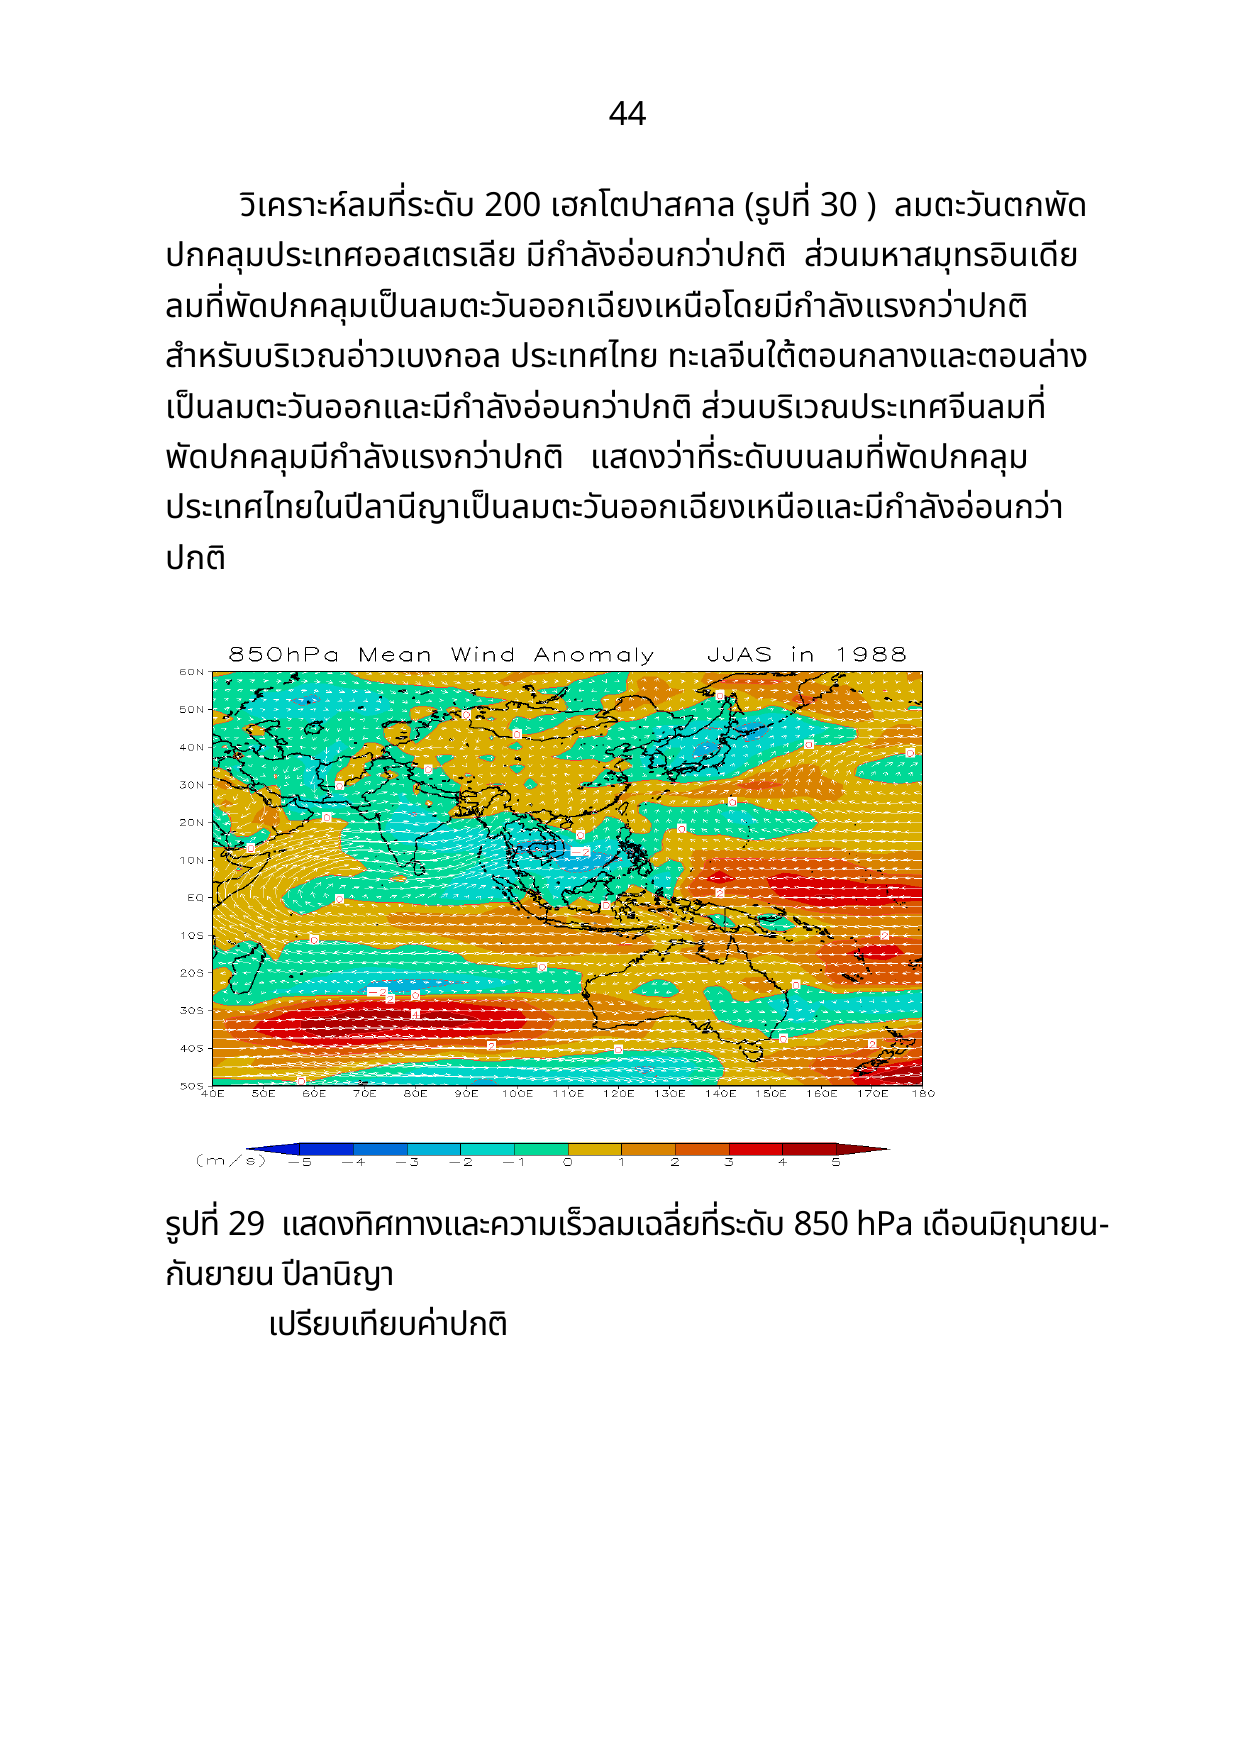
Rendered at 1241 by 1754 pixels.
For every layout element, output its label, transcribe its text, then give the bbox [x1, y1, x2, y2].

text รูปที่ 29 แสดงทิศทางและความเร็วลมเฉลี่ยที่ระดับ 850 hPa เดือนมิถุนายน-กันยายน ปีลานิญา [165, 1199, 1144, 1300]
text วิเคราะห์ลมที่ระดับ 200 เฮกโตปาสคาล (รูปที่ 30 ) ลมตะวันตกพัดปกคลุมประเทศออสเตรเลีย มีกำลังอ่อนกว่าปกติ ส่วนมหาสมุทรอินเดีย ลมที่พัดปกคลุมเป็นลมตะวันออกเฉียงเหนือโดยมีกำลังแรงกว่าปกติ สำหรับบริเวณอ่าวเบงกอล ประเทศไทย ทะเลจีนใต้ตอนกลางและตอนล่าง เป็นลมตะวันออกและมีกำลังอ่อนกว่าปกติ ส่วนบริเวณประเทศจีนลมที่พัดปกคลุมมีกำลังแรงกว่าปกติ แสดงว่าที่ระดับบนลมที่พัดปกคลุมประเทศไทยในปีลานีญาเป็นลมตะวันออกเฉียงเหนือและมีกำลังอ่อนกว่าปกติ [165, 181, 1090, 584]
text เปรียบเทียบค่าปกติ [165, 1300, 1144, 1351]
picture [165, 629, 970, 1200]
